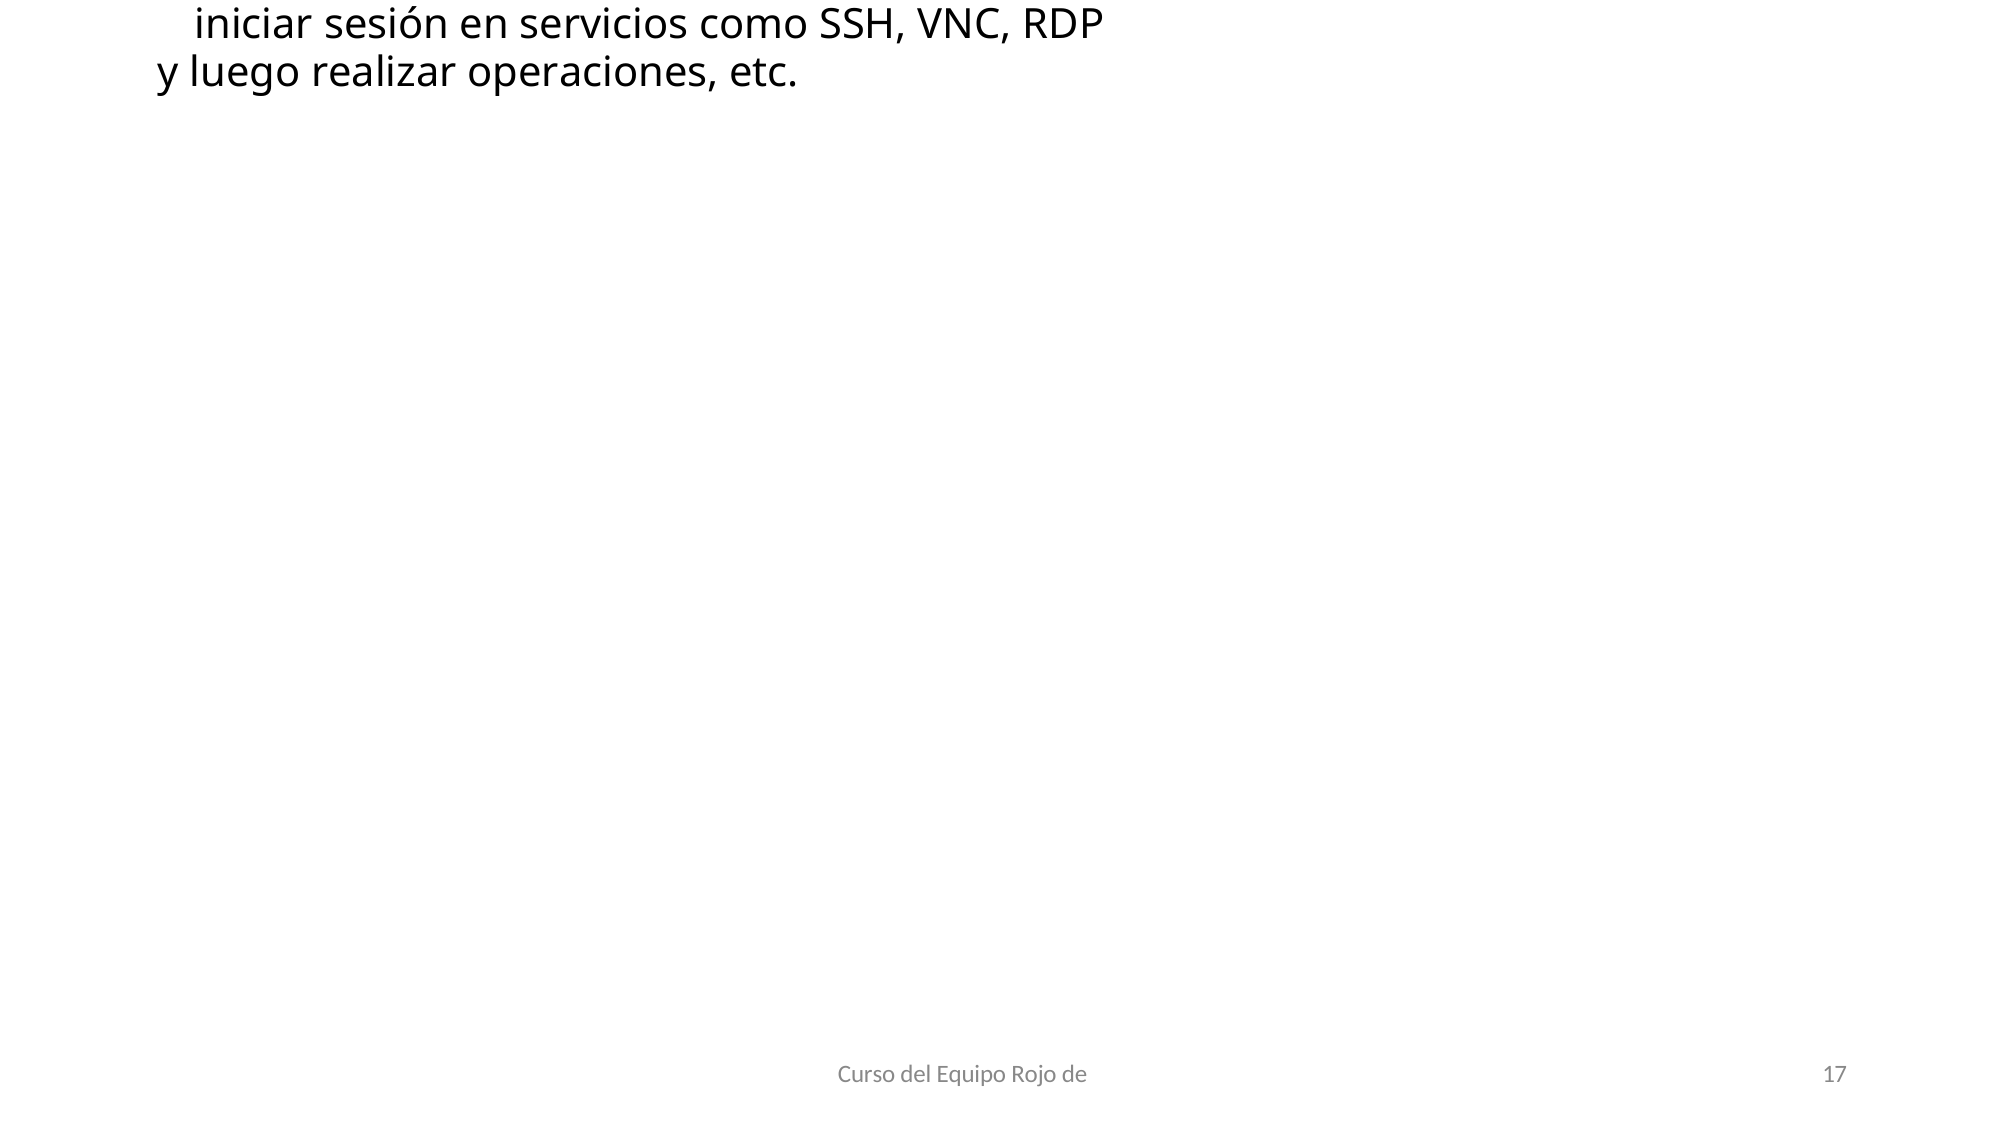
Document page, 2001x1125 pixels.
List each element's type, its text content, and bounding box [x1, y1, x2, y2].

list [157, 0, 2000, 48]
text y luego realizar operaciones, etc. [157, 48, 2000, 96]
